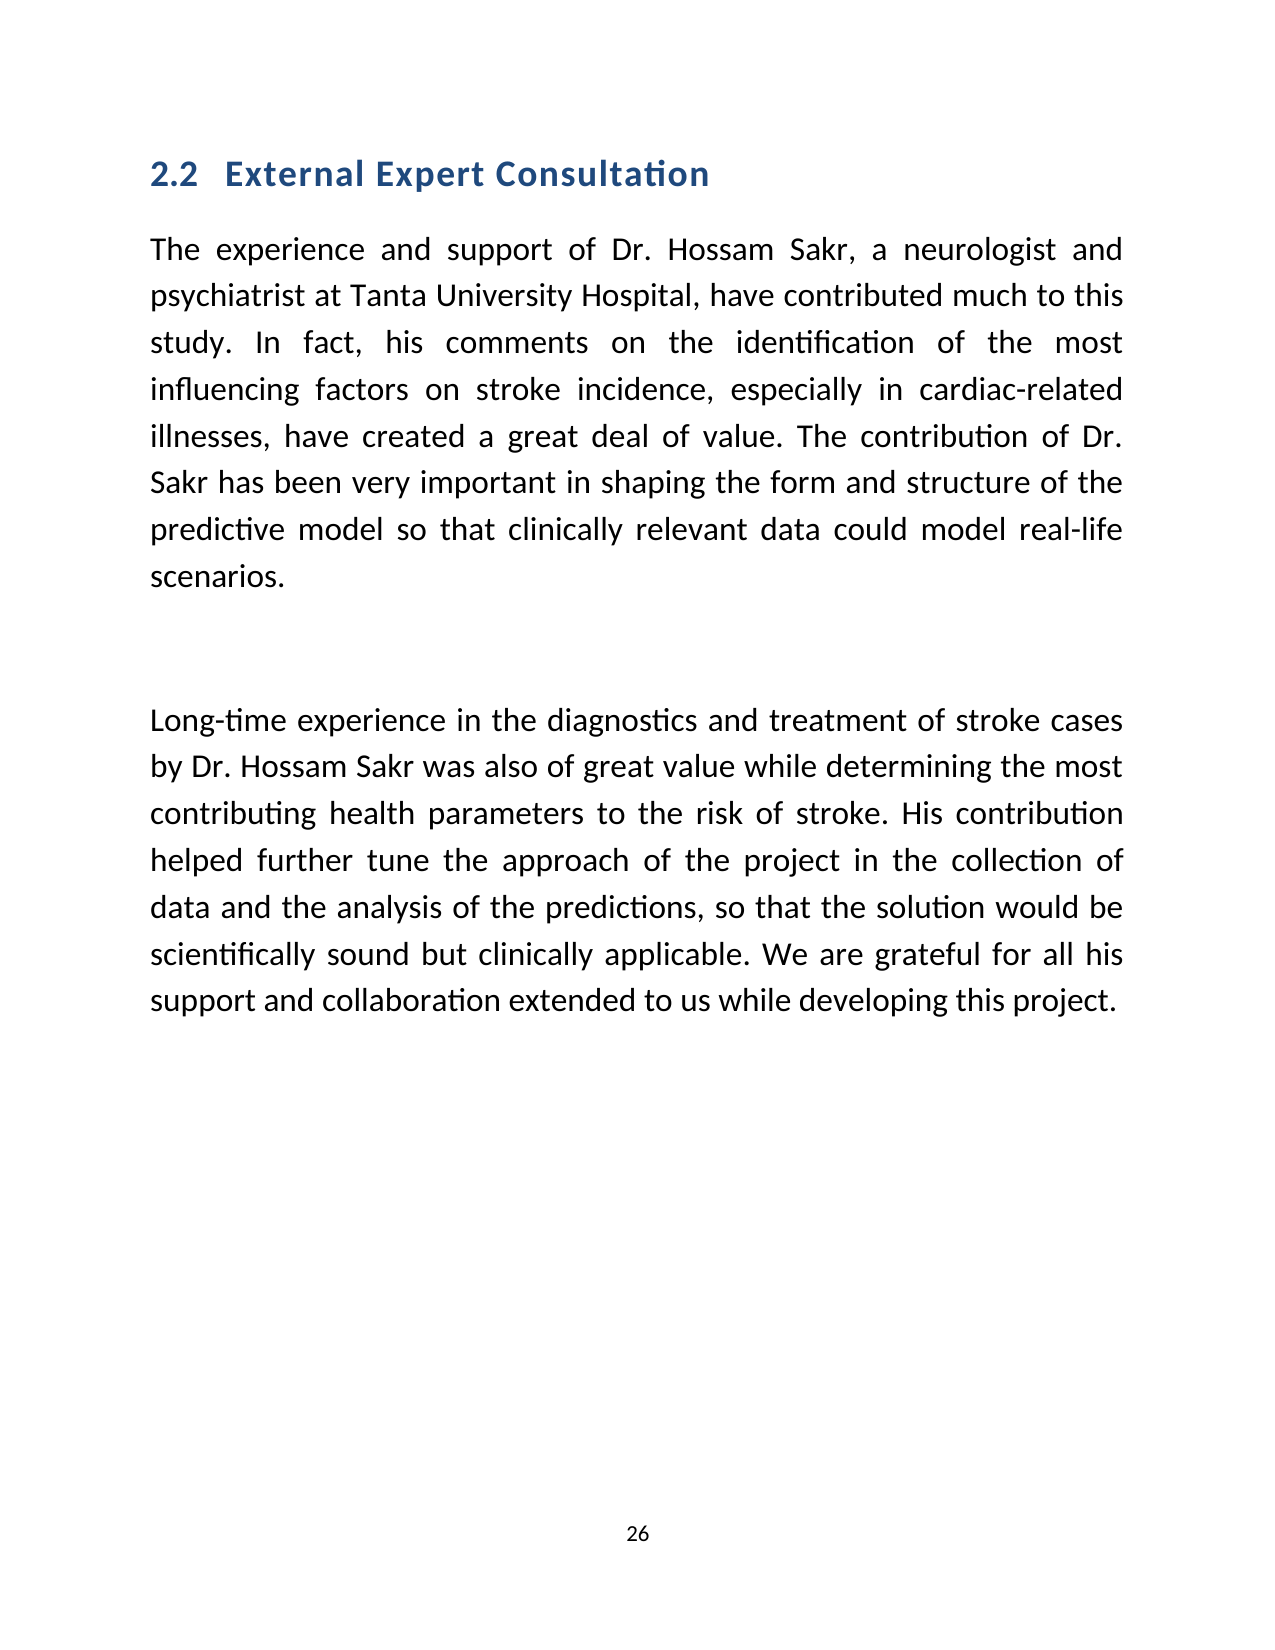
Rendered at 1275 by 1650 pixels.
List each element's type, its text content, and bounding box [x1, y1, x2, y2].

text The experience and support of Dr. Hossam Sakr, a neurologist and psychiatrist at Tanta University Hospital, have contributed much to this study. In fact, his comments on the identification of the most influencing factors on stroke incidence, especially in cardiac-related illnesses, have created a great deal of value. The contribution of Dr. Sakr has been very important in shaping the form and structure of the predictive model so that clinically relevant data could model real-life scenarios. [150, 228, 1125, 596]
text Long-time experience in the diagnostics and treatment of stroke cases by Dr. Hossam Sakr was also of great value while determining the most contributing health parameters to the risk of stroke. His contribution helped further tune the approach of the project in the collection of data and the analysis of the predictions, so that the solution would be scientifically sound but clinically applicable. We are grateful for all his support and collaboration extended to us while developing this project. [150, 699, 1125, 1020]
subtitle External Expert Consultation [150, 150, 1121, 196]
